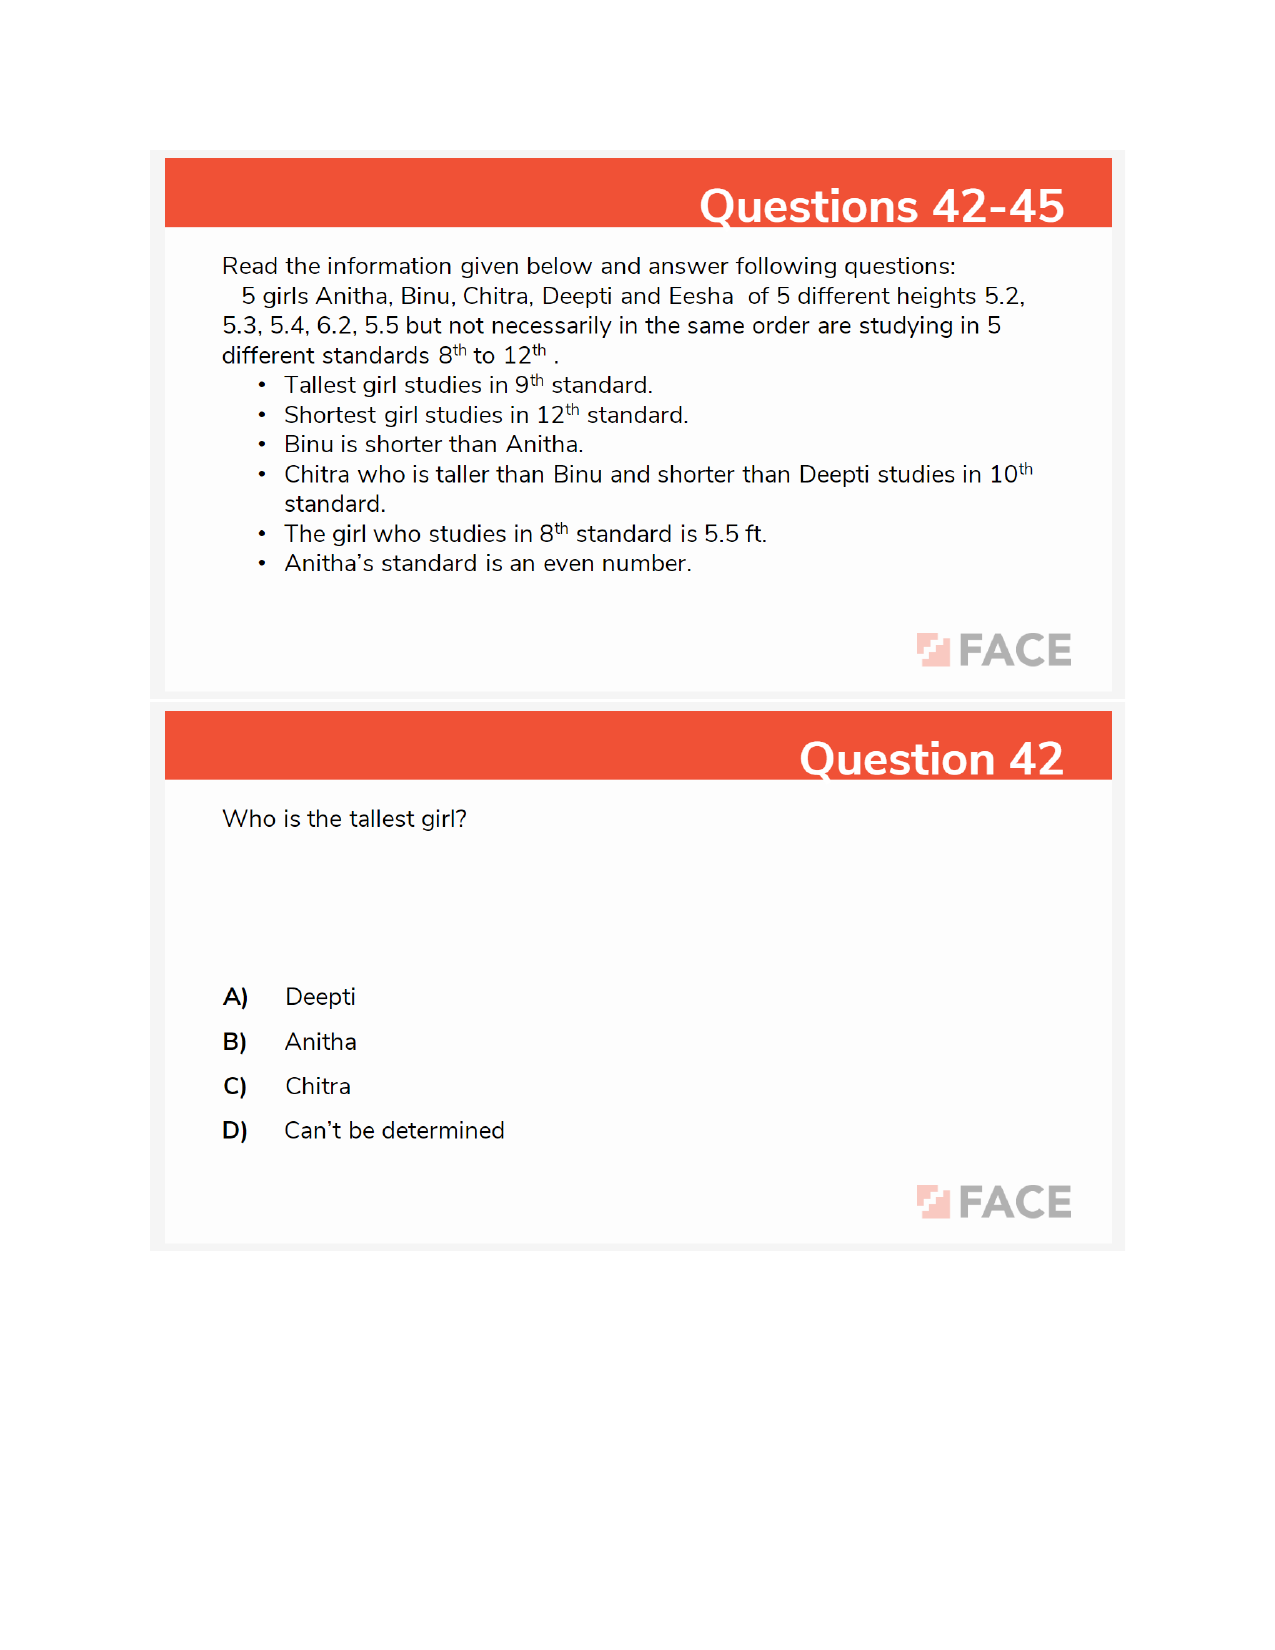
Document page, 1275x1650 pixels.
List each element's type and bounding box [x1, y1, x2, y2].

picture [150, 150, 1125, 699]
picture [150, 702, 1125, 1251]
